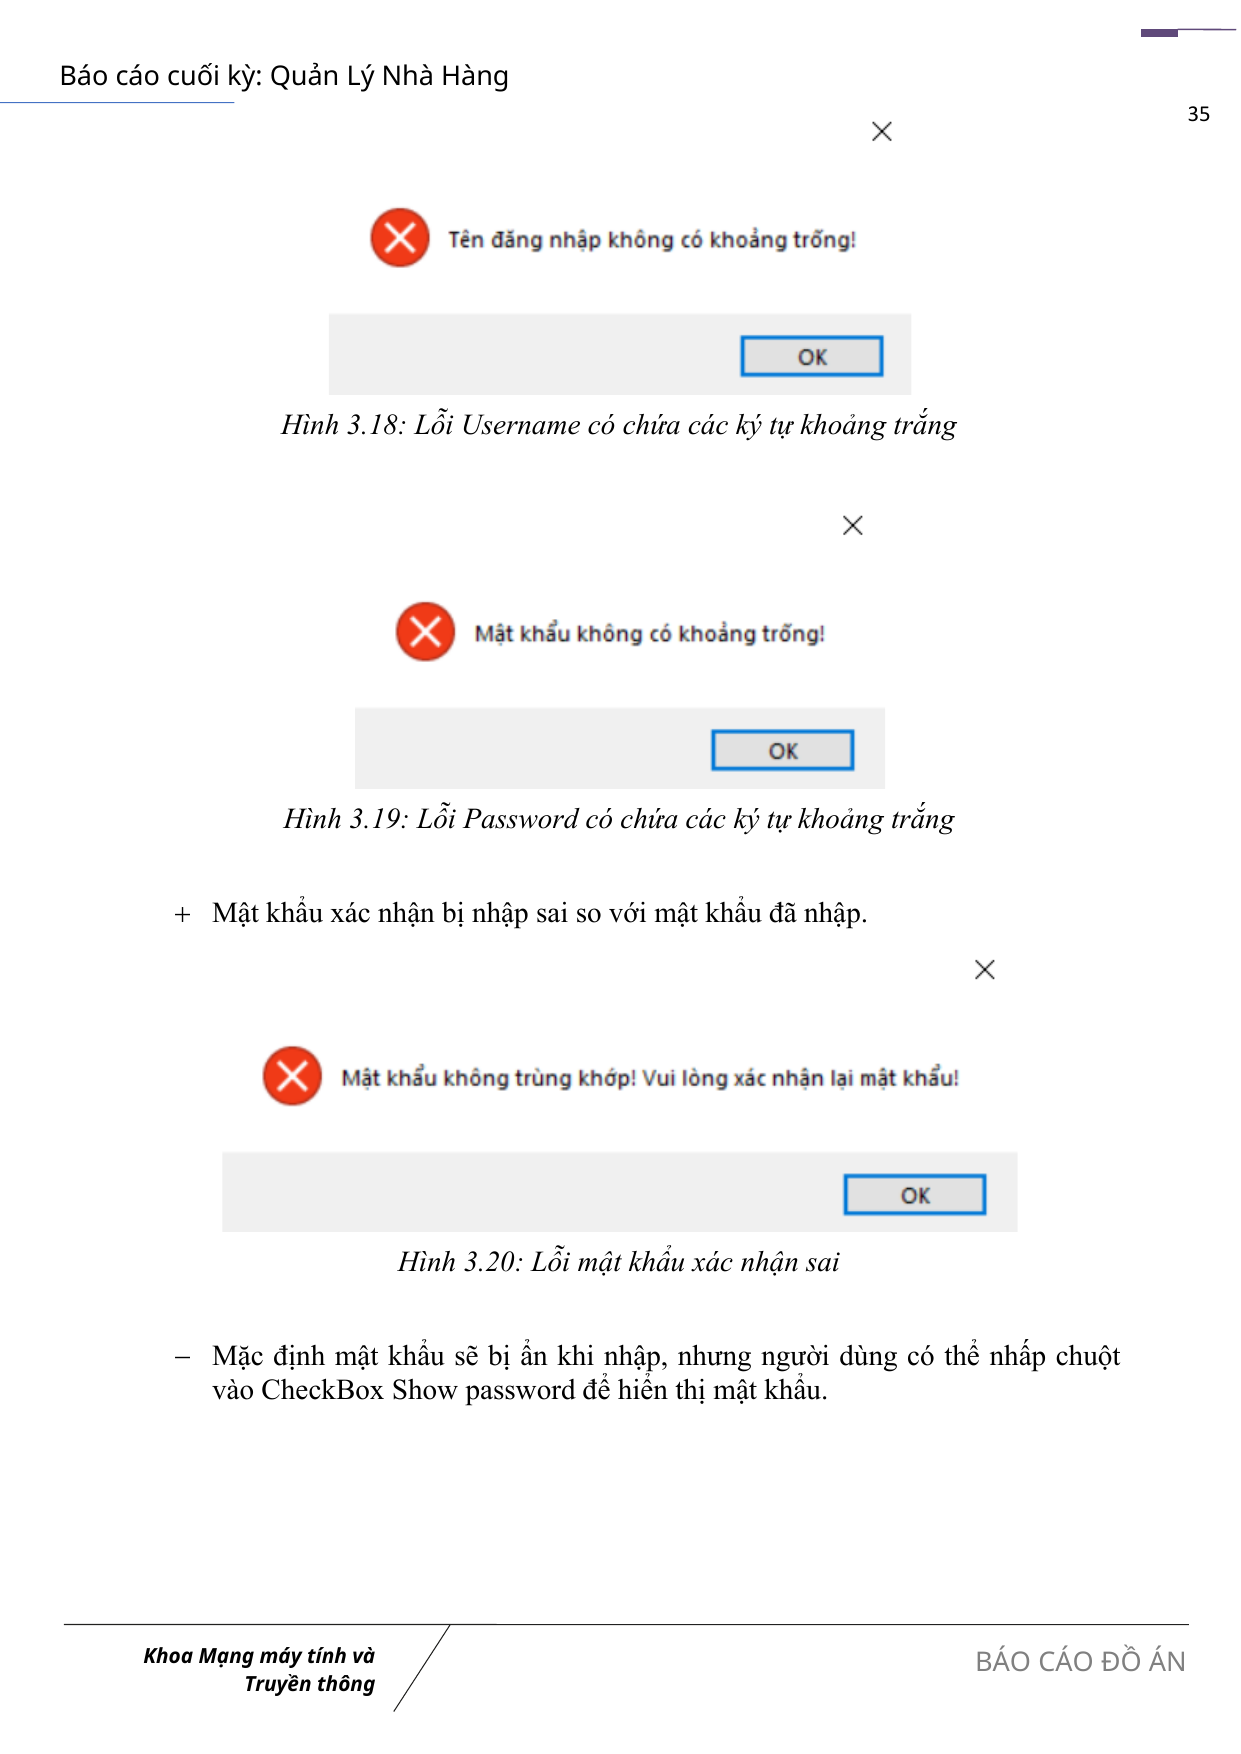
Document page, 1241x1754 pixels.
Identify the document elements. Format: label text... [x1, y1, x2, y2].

text Hình 3.18: Lỗi Username có chứa các ký tự khoảng trắng [118, 407, 1122, 441]
picture [328, 105, 912, 395]
text Hình 3.20: Lỗi mật khẩu xác nhận sai [118, 1244, 1122, 1278]
text Hình 3.19: Lỗi Password có chứa các ký tự khoảng trắng [118, 801, 1122, 834]
list Mặc định mật khẩu sẽ bị ẩn khi nhập, nhưng người dùng có thể nhấp chuột vào CheckBox Show password để hiển thị mật khẩu. [174, 1336, 1122, 1406]
picture [355, 499, 886, 789]
picture [222, 941, 1018, 1232]
list Mật khẩu xác nhận bị nhập sai so với mật khẩu đã nhập. [174, 893, 1122, 928]
